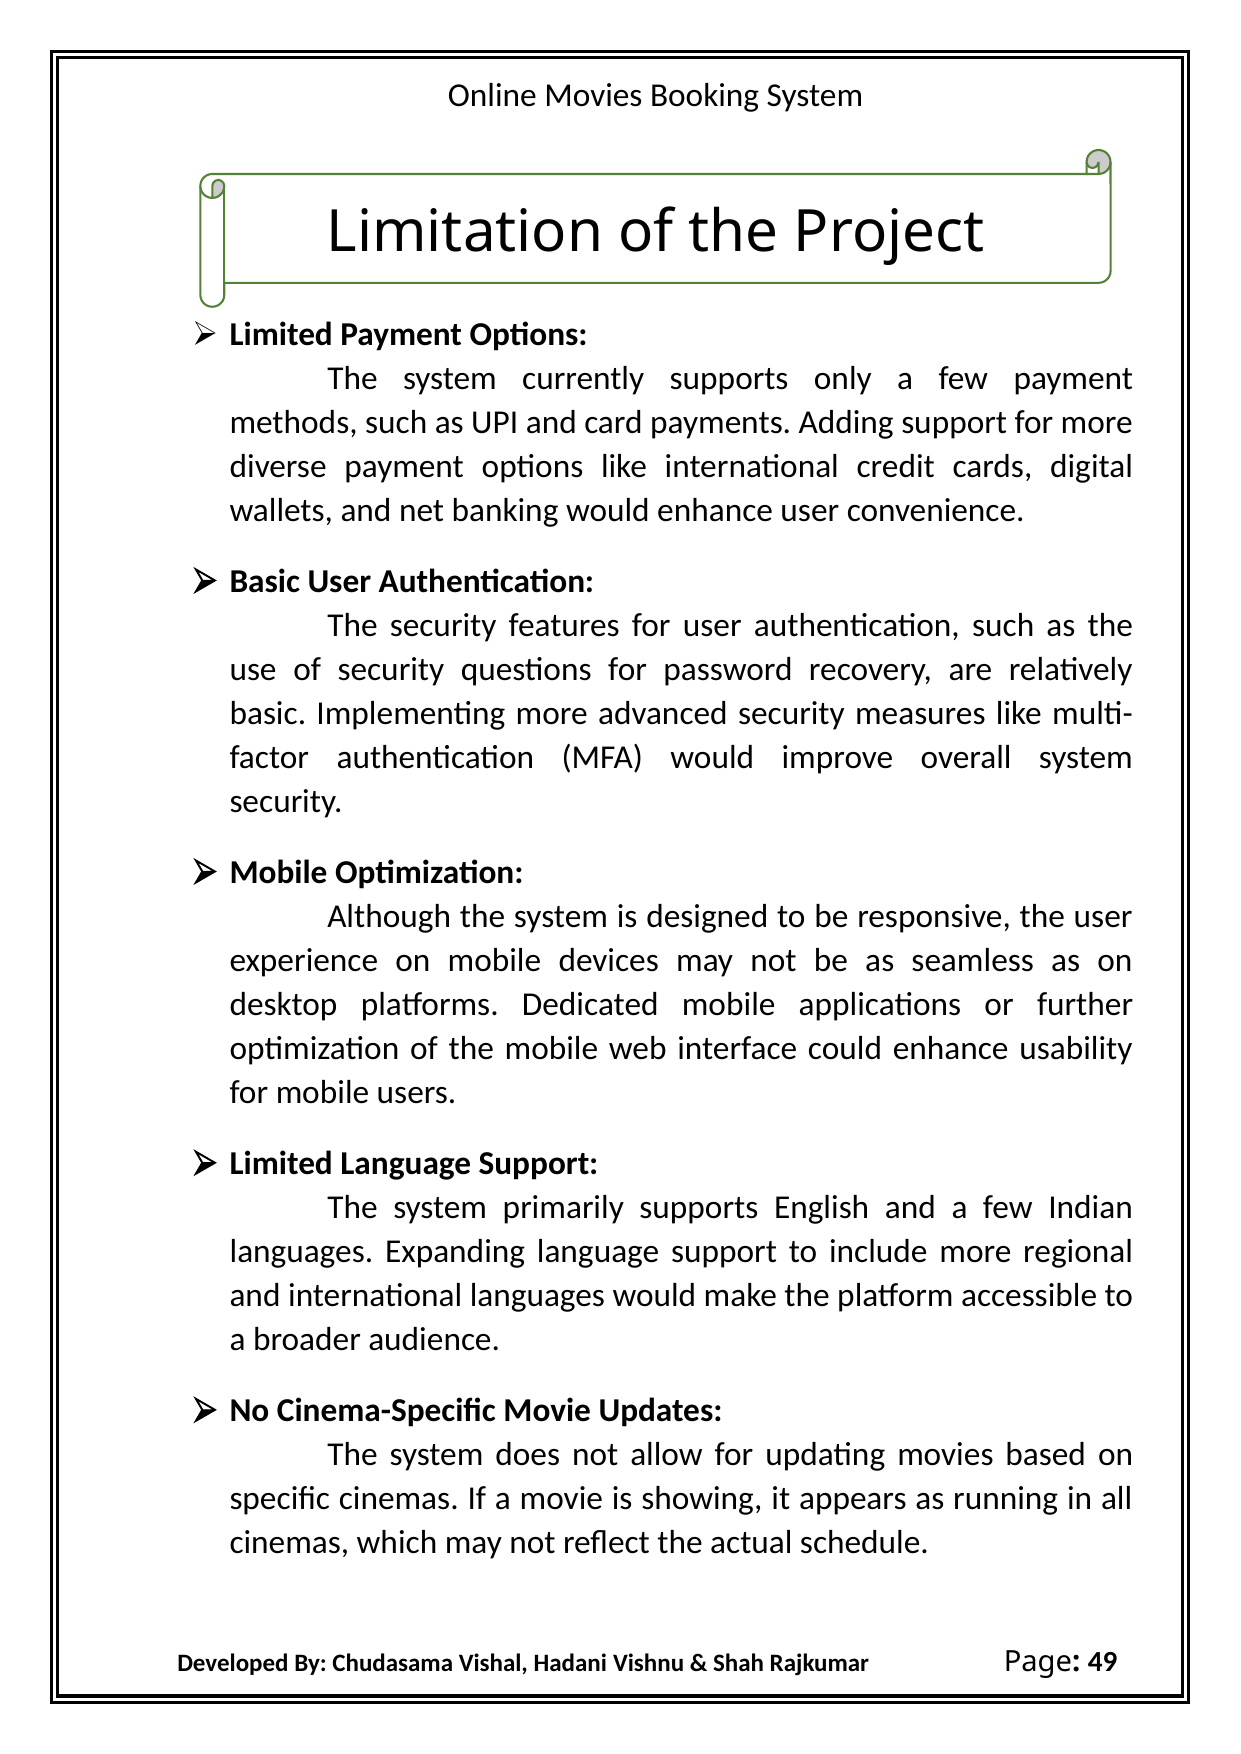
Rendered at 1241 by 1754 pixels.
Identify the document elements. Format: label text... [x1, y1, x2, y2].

list Mobile Optimization: [192, 851, 1134, 892]
list The system primarily supports English and a few Indian languages. Expanding language support to include more regional and international languages would make the platform accessible to a broader audience. [229, 1186, 1134, 1359]
list Although the system is designed to be responsive, the user experience on mobile devices may not be as seamless as on desktop platforms. Dedicated mobile applications or further optimization of the mobile web interface could enhance usability for mobile users. [229, 895, 1134, 1112]
list The security features for user authentication, such as the use of security questions for password recovery, are relatively basic. Implementing more advanced security measures like multi-factor authentication (MFA) would improve overall system security. [229, 604, 1134, 821]
list The system does not allow for updating movies based on specific cinemas. If a movie is showing, it appears as running in all cinemas, which may not reflect the actual schedule. [229, 1433, 1134, 1562]
list The system currently supports only a few payment methods, such as UPI and card payments. Adding support for more diverse payment options like international credit cards, digital wallets, and net banking would enhance user convenience. [229, 357, 1134, 529]
list Limited Language Support: [192, 1142, 1134, 1183]
list No Cinema-Specific Movie Updates: [192, 1389, 1134, 1430]
list Limited Payment Options: [192, 150, 1134, 353]
list Basic User Authentication: [192, 560, 1134, 601]
